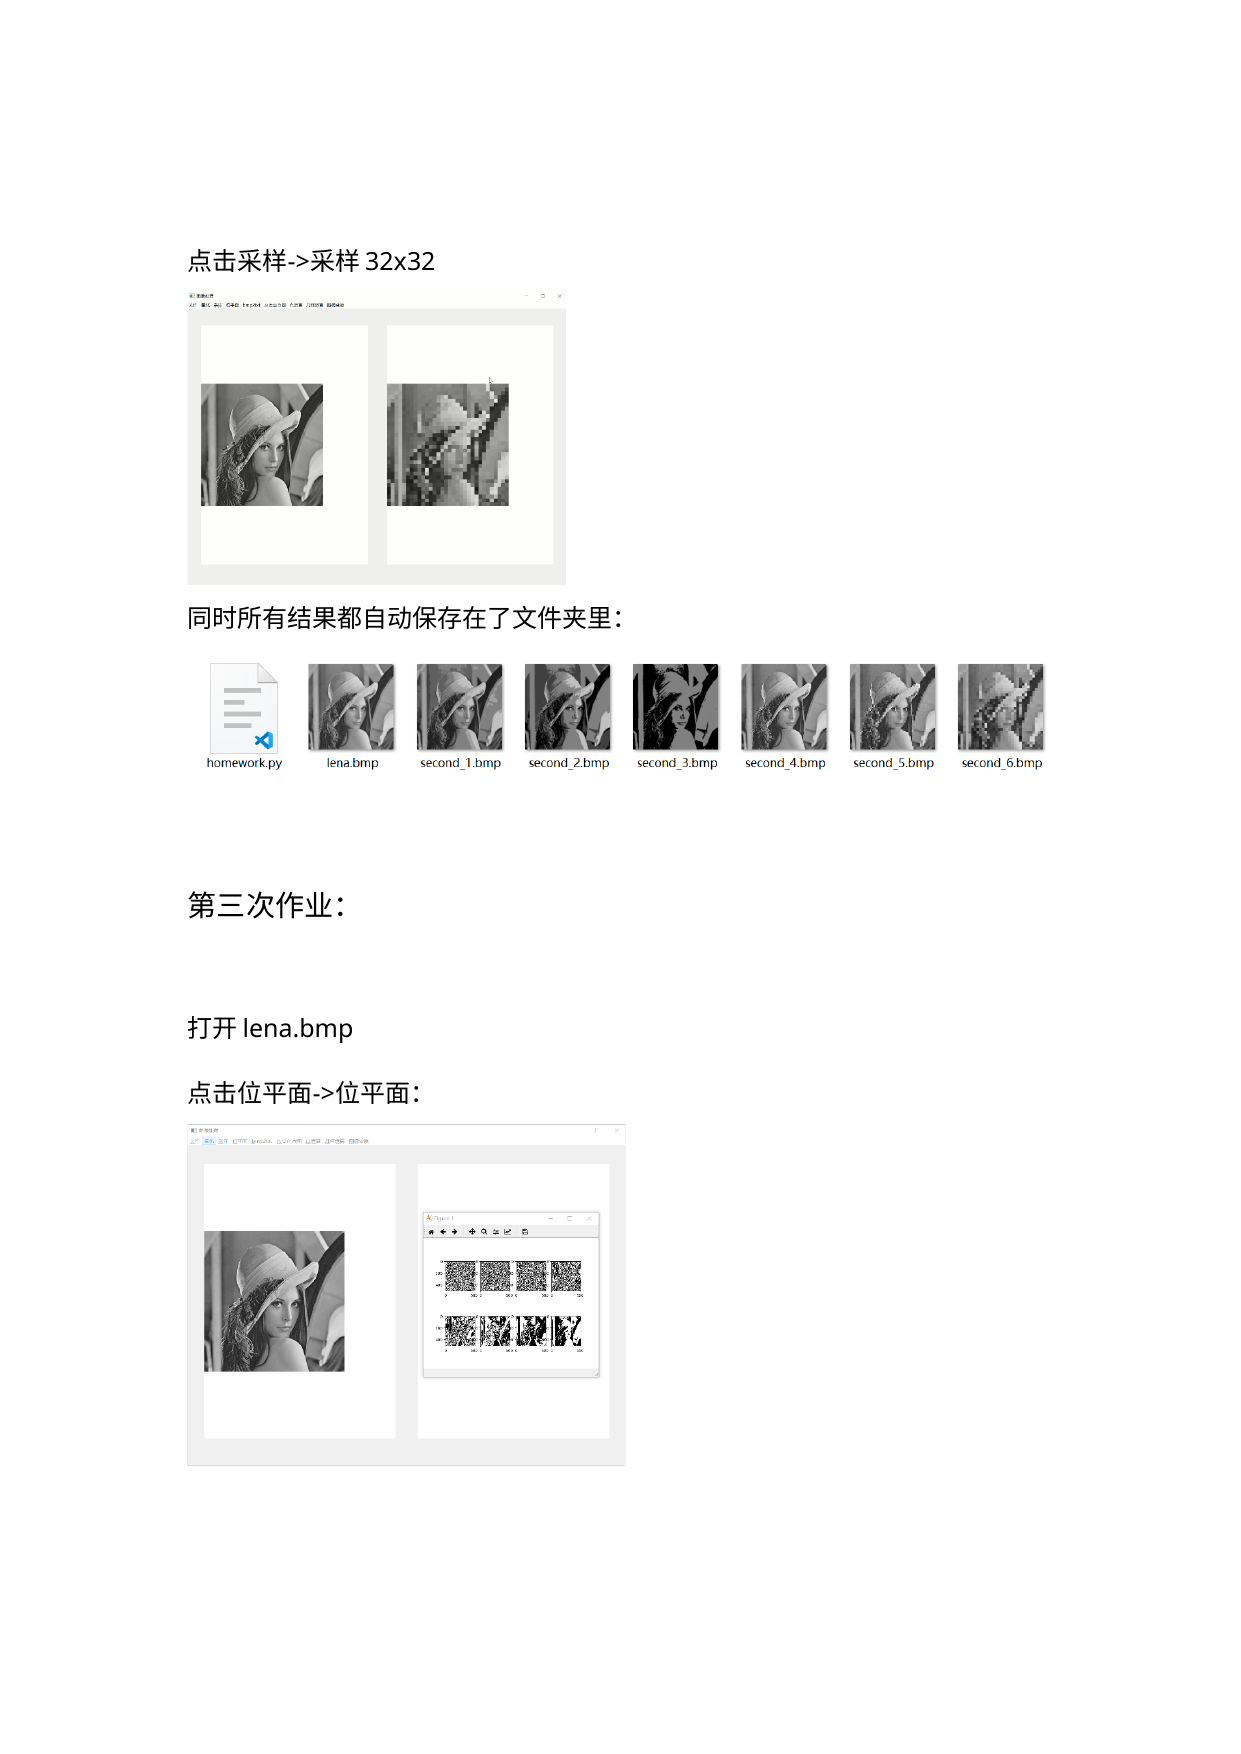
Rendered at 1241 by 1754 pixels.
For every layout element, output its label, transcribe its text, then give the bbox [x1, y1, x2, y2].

text 点击采样->采样32x32 [187, 227, 1053, 292]
picture [187, 1124, 626, 1466]
picture [187, 292, 566, 585]
subtitle 第三次作业： [187, 872, 1053, 937]
picture [187, 649, 1053, 814]
text 同时所有结果都自动保存在了文件夹里： [187, 584, 1053, 649]
text 点击位平面->位平面： [187, 1059, 1053, 1124]
text 打开lena.bmp [187, 994, 1053, 1059]
